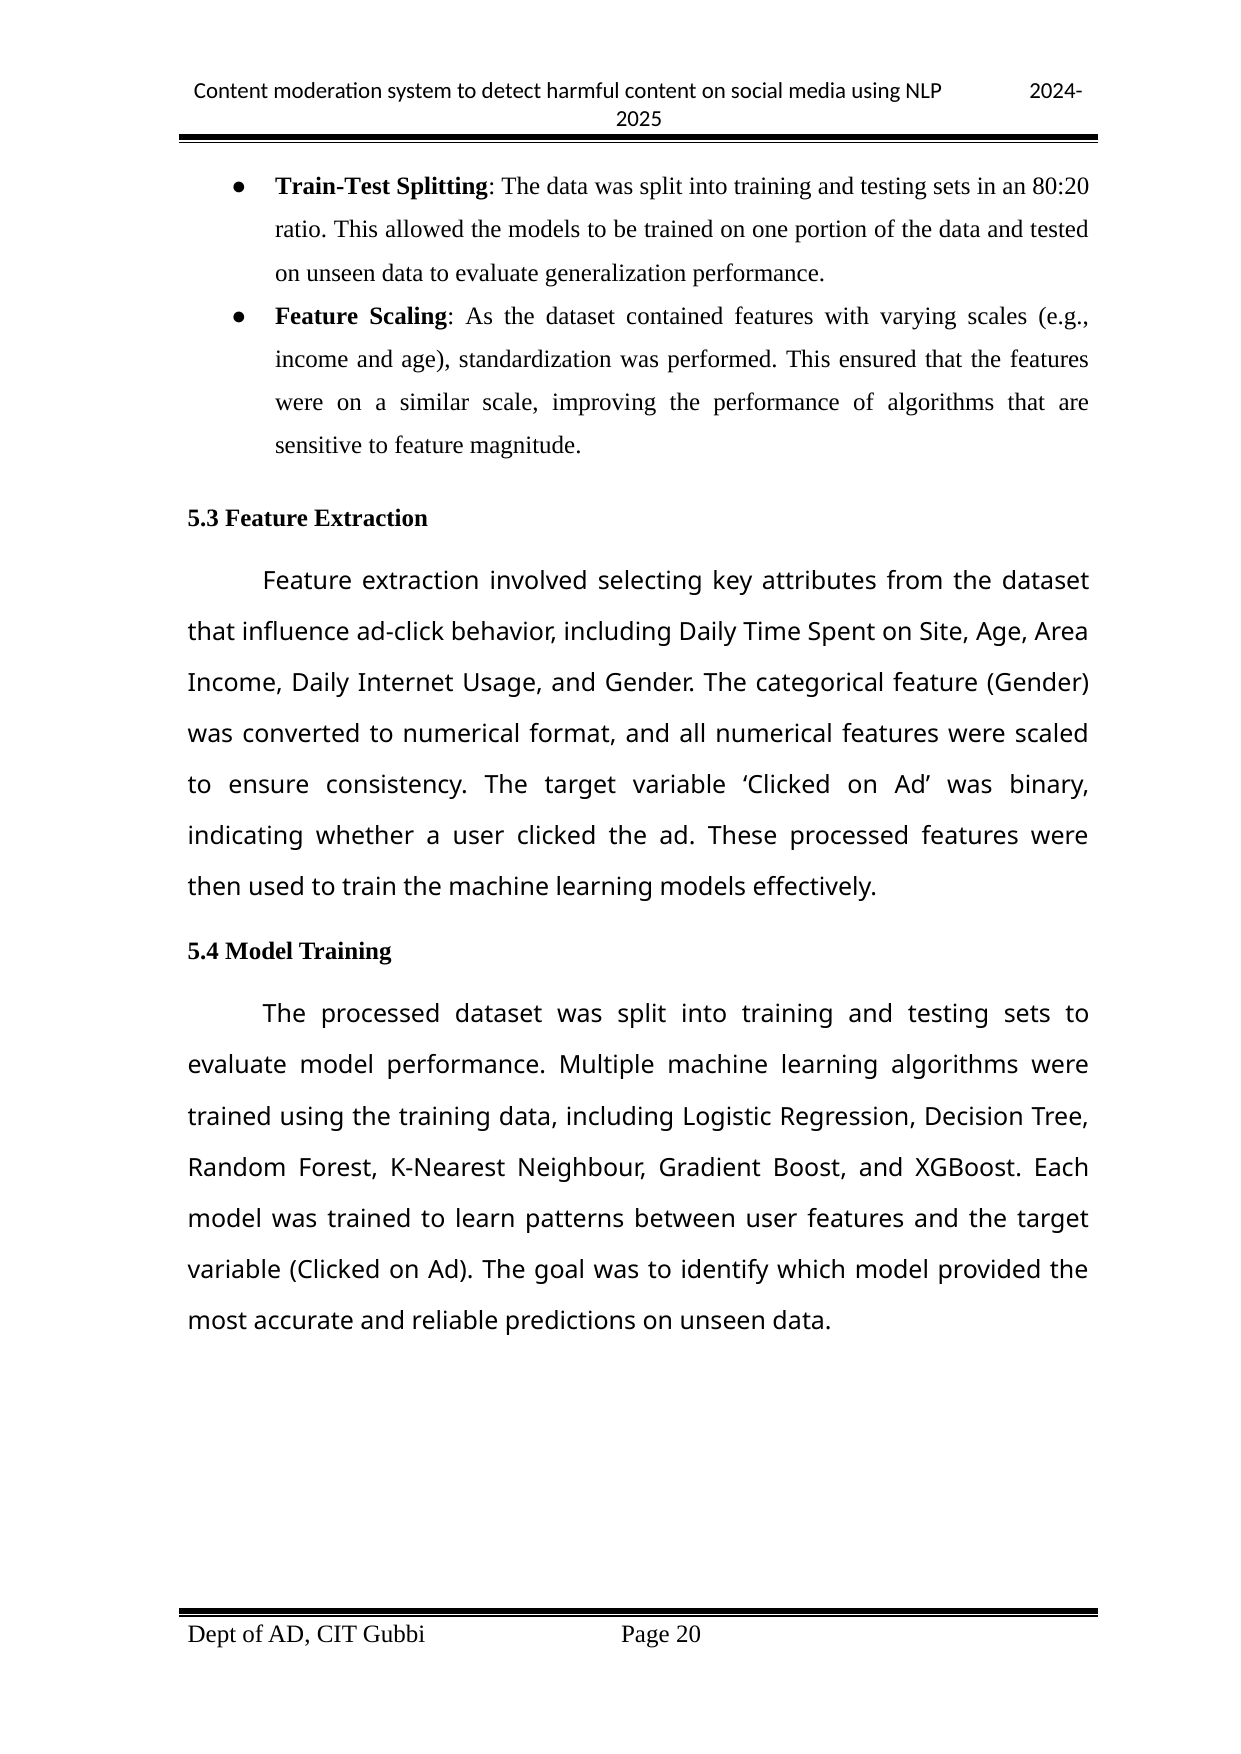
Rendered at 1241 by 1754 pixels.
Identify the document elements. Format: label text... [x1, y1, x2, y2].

text 5.3 Feature Extraction [187, 503, 1090, 531]
list Feature Scaling: As the dataset contained features with varying scales (e.g., income and age), standardization was performed. This ensured that the features were on a similar scale, improving the performance of algorithms that are sensitive to feature magnitude. [231, 301, 1090, 459]
text 5.4 Model Training [187, 936, 1090, 965]
list Train-Test Splitting: The data was split into training and testing sets in an 80:20 ratio. This allowed the models to be trained on one portion of the data and tested on unseen data to evaluate generalization performance. [231, 171, 1090, 286]
text The processed dataset was split into training and testing sets to evaluate model performance. Multiple machine learning algorithms were trained using the training data, including Logistic Regression, Decision Tree, Random Forest, K-Nearest Neighbour, Gradient Boost, and XGBoost. Each model was trained to learn patterns between user features and the target variable (Clicked on Ad). The goal was to identify which model provided the most accurate and reliable predictions on unseen data. [187, 996, 1090, 1336]
text Feature extraction involved selecting key attributes from the dataset that influence ad-click behavior, including Daily Time Spent on Site, Age, Area Income, Daily Internet Usage, and Gender. The categorical feature (Gender) was converted to numerical format, and all numerical features were scaled to ensure consistency. The target variable ‘Clicked on Ad’ was binary, indicating whether a user clicked the ad. These processed features were then used to train the machine learning models effectively. [187, 562, 1090, 903]
